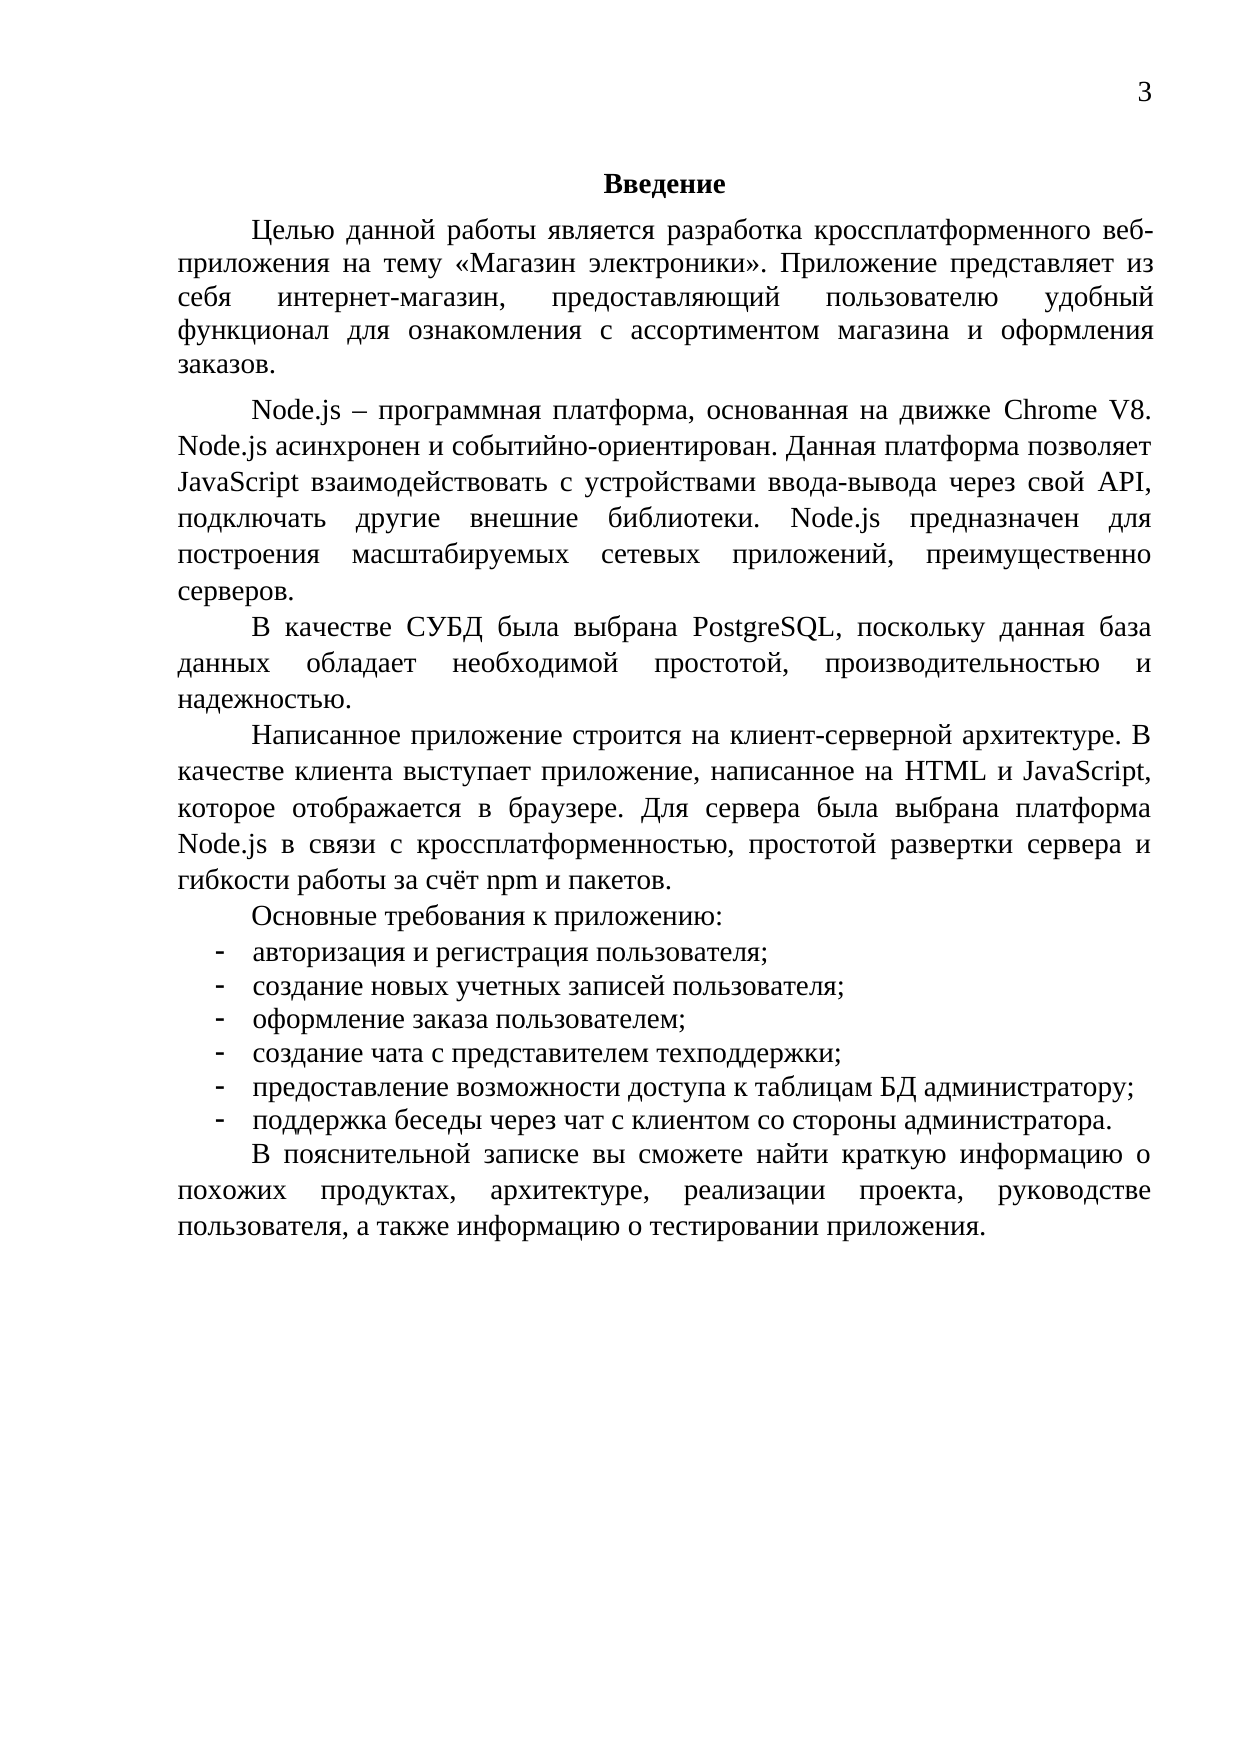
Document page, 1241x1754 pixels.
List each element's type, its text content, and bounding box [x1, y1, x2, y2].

list поддержка беседы через чат с клиентом со стороны администратора. [215, 1102, 1152, 1136]
list создание новых учетных записей пользователя; [215, 968, 1152, 1002]
text Написанное приложение строится на клиент-серверной архитектуре. В качестве клиента выступает приложение, написанное на HTML и JavaScript, которое отображается в браузере. Для сервера была выбрана платформа Node.js в связи с кроссплатформенностью, простотой развертки сервера и гибкости работы за счёт npm и пакетов. [177, 717, 1152, 896]
text Node.js – программная платформа, основанная на движке Chrome V8. Node.js асинхронен и событийно-ориентирован. Данная платформа позволяет JavaScript взаимодействовать с устройствами ввода-вывода через свой API, подключать другие внешние библиотеки. Node.js предназначен для построения масштабируемых сетевых приложений, преимущественно серверов. [177, 392, 1152, 606]
list авторизация и регистрация пользователя; [215, 934, 1152, 968]
subtitle Введение [177, 166, 1152, 199]
list предоставление возможности доступа к таблицам БД администратору; [215, 1069, 1152, 1102]
list создание чата с представителем техподдержки; [215, 1035, 1152, 1069]
text Основные требования к приложению: [177, 898, 1152, 932]
text В пояснительной записке вы сможете найти краткую информацию о похожих продуктах, архитектуре, реализации проекта, руководстве пользователя, а также информацию о тестировании приложения. [177, 1136, 1152, 1242]
text В качестве СУБД была выбрана PostgreSQL, поскольку данная база данных обладает необходимой простотой, производительностью и надежностью. [177, 609, 1152, 715]
text Целью данной работы является разработка кроссплатформенного веб-приложения на тему «Магазин электроники». Приложение представляет из себя интернет-магазин, предоставляющий пользователю удобный функционал для ознакомления с ассортиментом магазина и оформления заказов. [177, 212, 1155, 379]
list оформление заказа пользователем; [215, 1002, 1152, 1035]
